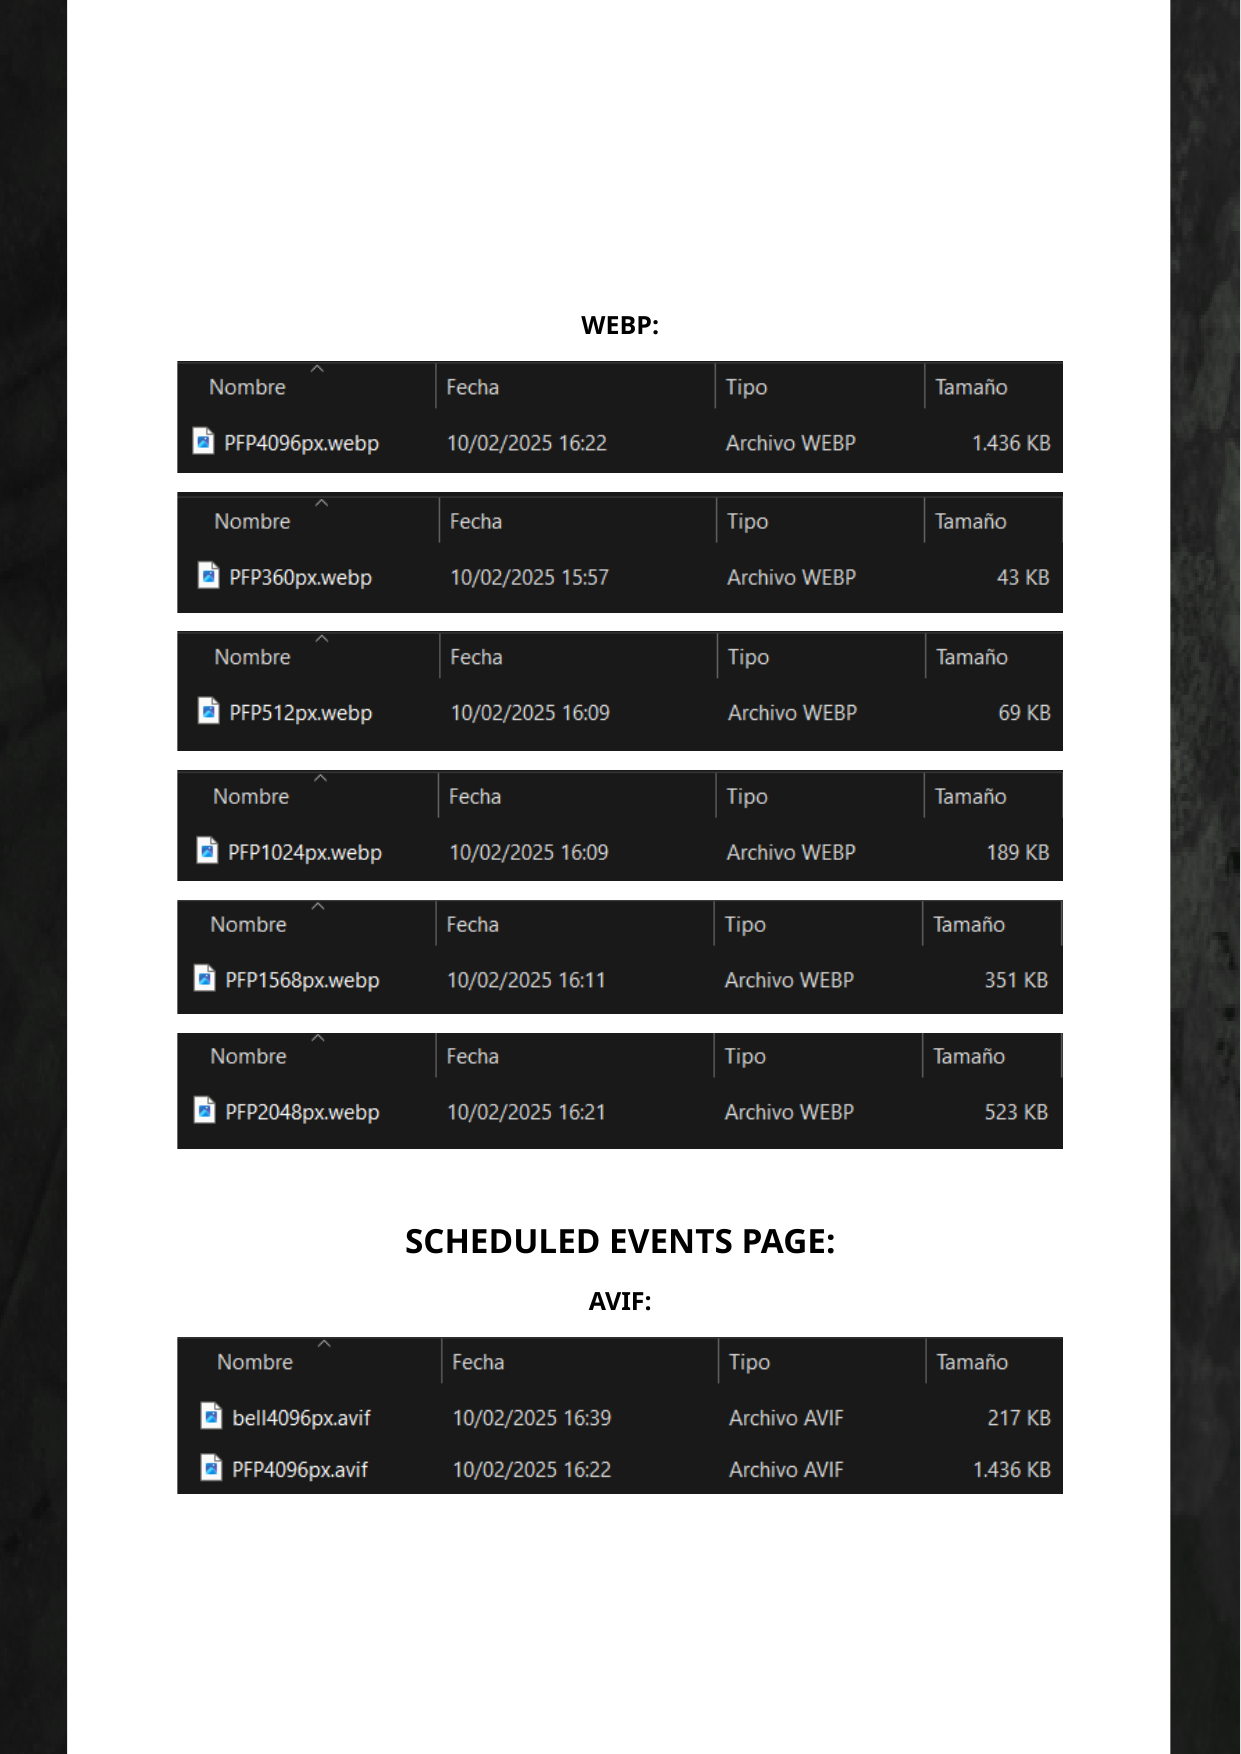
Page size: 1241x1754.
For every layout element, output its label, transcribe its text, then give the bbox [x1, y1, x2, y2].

text WEBP: [177, 308, 1063, 342]
picture [177, 1033, 1063, 1149]
picture [1170, 0, 1241, 1754]
picture [177, 1337, 1063, 1494]
picture [177, 361, 1063, 473]
picture [177, 770, 1063, 881]
text AVIF: [177, 1283, 1063, 1318]
picture [0, 0, 68, 1754]
text SCHEDULED EVENTS PAGE: [177, 1218, 1063, 1263]
picture [177, 631, 1063, 751]
picture [177, 492, 1063, 613]
picture [177, 900, 1063, 1014]
